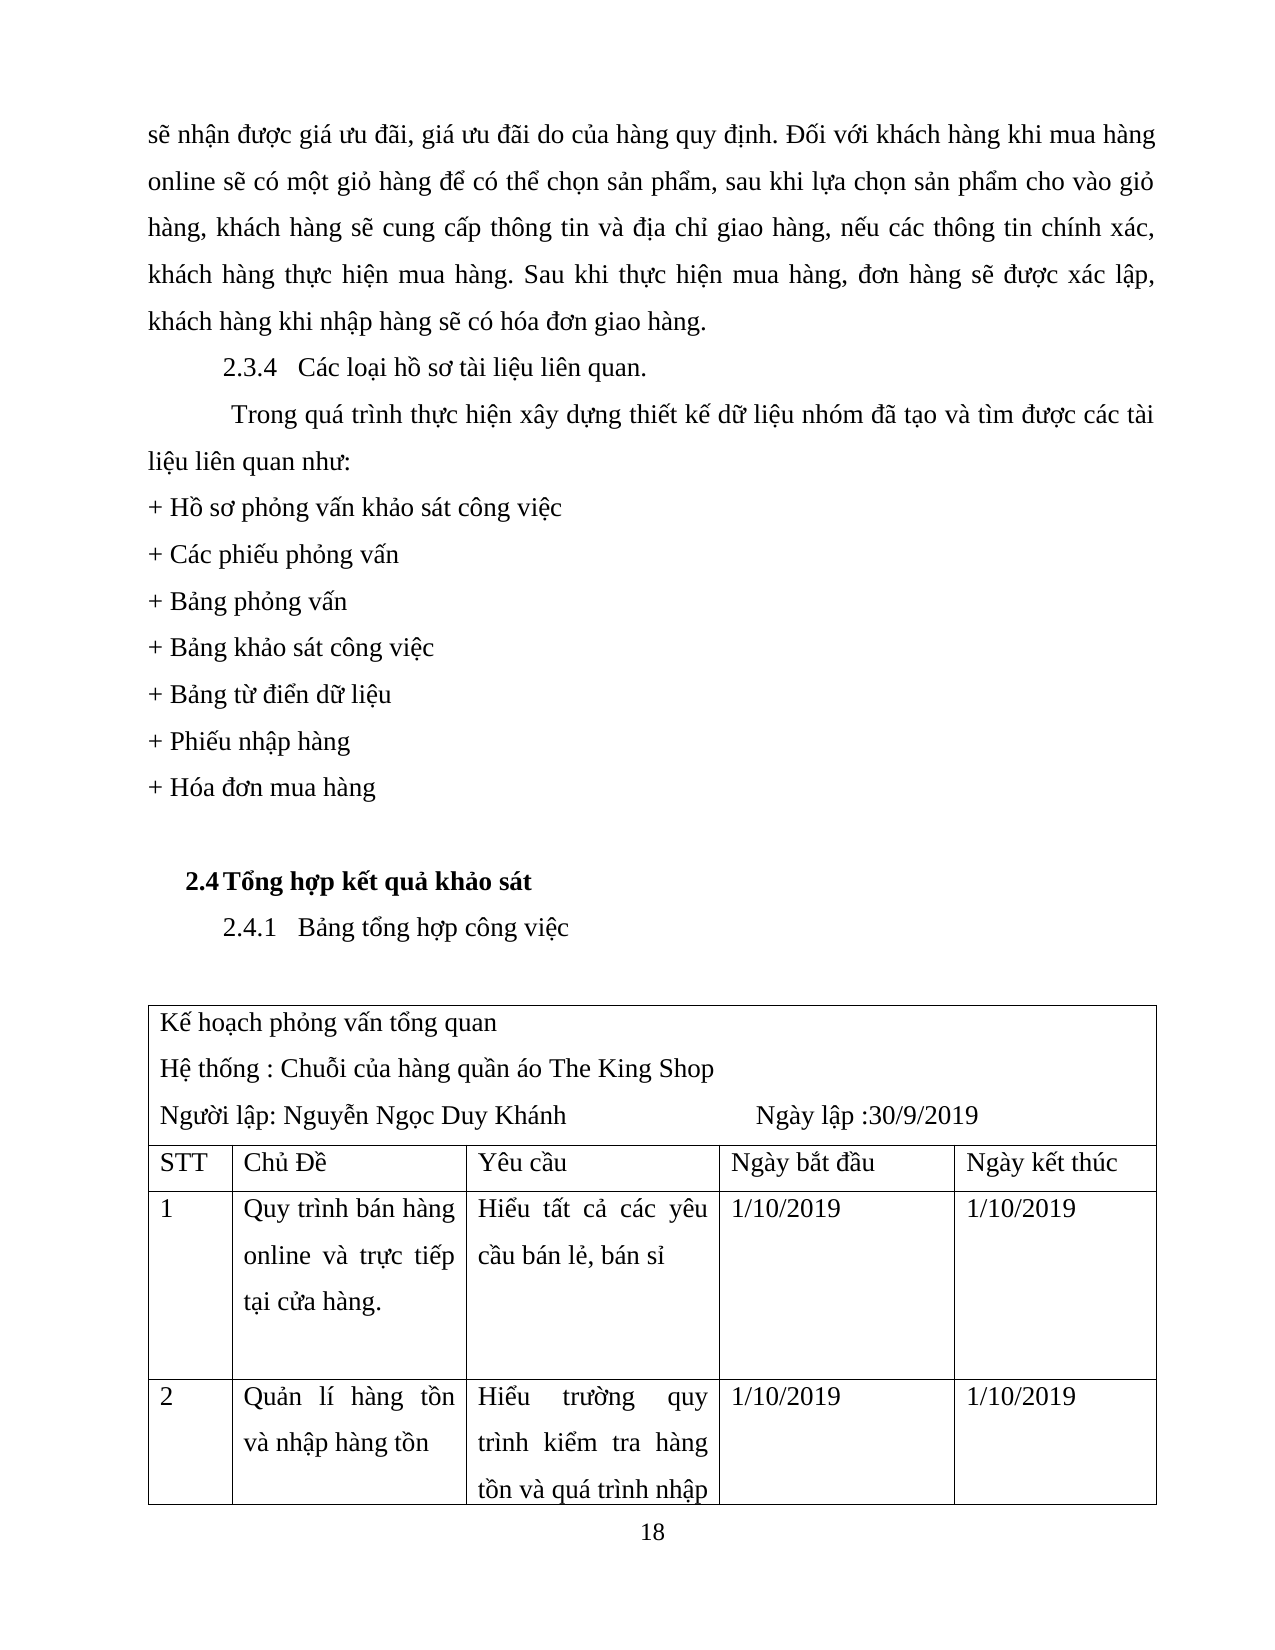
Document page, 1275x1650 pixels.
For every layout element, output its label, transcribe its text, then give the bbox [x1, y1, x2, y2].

text + Hóa đơn mua hàng [148, 771, 1157, 803]
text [148, 118, 1157, 336]
table_cell STT [149, 1146, 232, 1191]
table_cell Ngày kết thúc [955, 1146, 1156, 1191]
list Tổng hợp kết quả khảo sát [185, 865, 1157, 896]
table_cell 2 [149, 1380, 232, 1504]
table_cell 1/10/2019 [955, 1192, 1156, 1379]
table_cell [467, 1380, 719, 1504]
text + Bảng từ điển dữ liệu [148, 678, 1157, 709]
list Các loại hồ sơ tài liệu liên quan. [223, 351, 1157, 383]
text + Bảng khảo sát công việc [148, 631, 1157, 663]
text + Các phiếu phỏng vấn [148, 538, 1157, 569]
table_cell Chủ Đề [233, 1146, 466, 1191]
table_cell 1 [149, 1192, 232, 1379]
text + Phiếu nhập hàng [148, 725, 1157, 756]
text Trong quá trình thực hiện xây dựng thiết kế dữ liệu nhóm đã tạo và tìm được các tài liệu liên quan như: [148, 398, 1157, 476]
table_cell Ngày bắt đầu [720, 1146, 954, 1191]
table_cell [233, 1380, 466, 1504]
text + Hồ sơ phỏng vấn khảo sát công việc [148, 491, 1157, 523]
list Bảng tổng hợp công việc [223, 911, 1157, 943]
table_cell Quy trình bán hàng online và trực tiếp tại cửa hàng. [233, 1192, 466, 1379]
table_cell 1/10/2019 [720, 1380, 954, 1504]
table_cell Hiểu tất cả các yêu cầu bán lẻ, bán sỉ [467, 1192, 719, 1379]
table_cell Yêu cầu [467, 1146, 719, 1191]
table_cell 1/10/2019 [720, 1192, 954, 1379]
table_cell 1/10/2019 [955, 1380, 1156, 1504]
text + Bảng phỏng vấn [148, 585, 1157, 616]
table_header Kế hoạch phỏng vấn tổng quan Hệ thống : Chuỗi của hàng quần áo The King Shop Người lập: Nguyễn Ngọc Duy Khánh Ngày lập :30/9/2019 [149, 1006, 1156, 1144]
